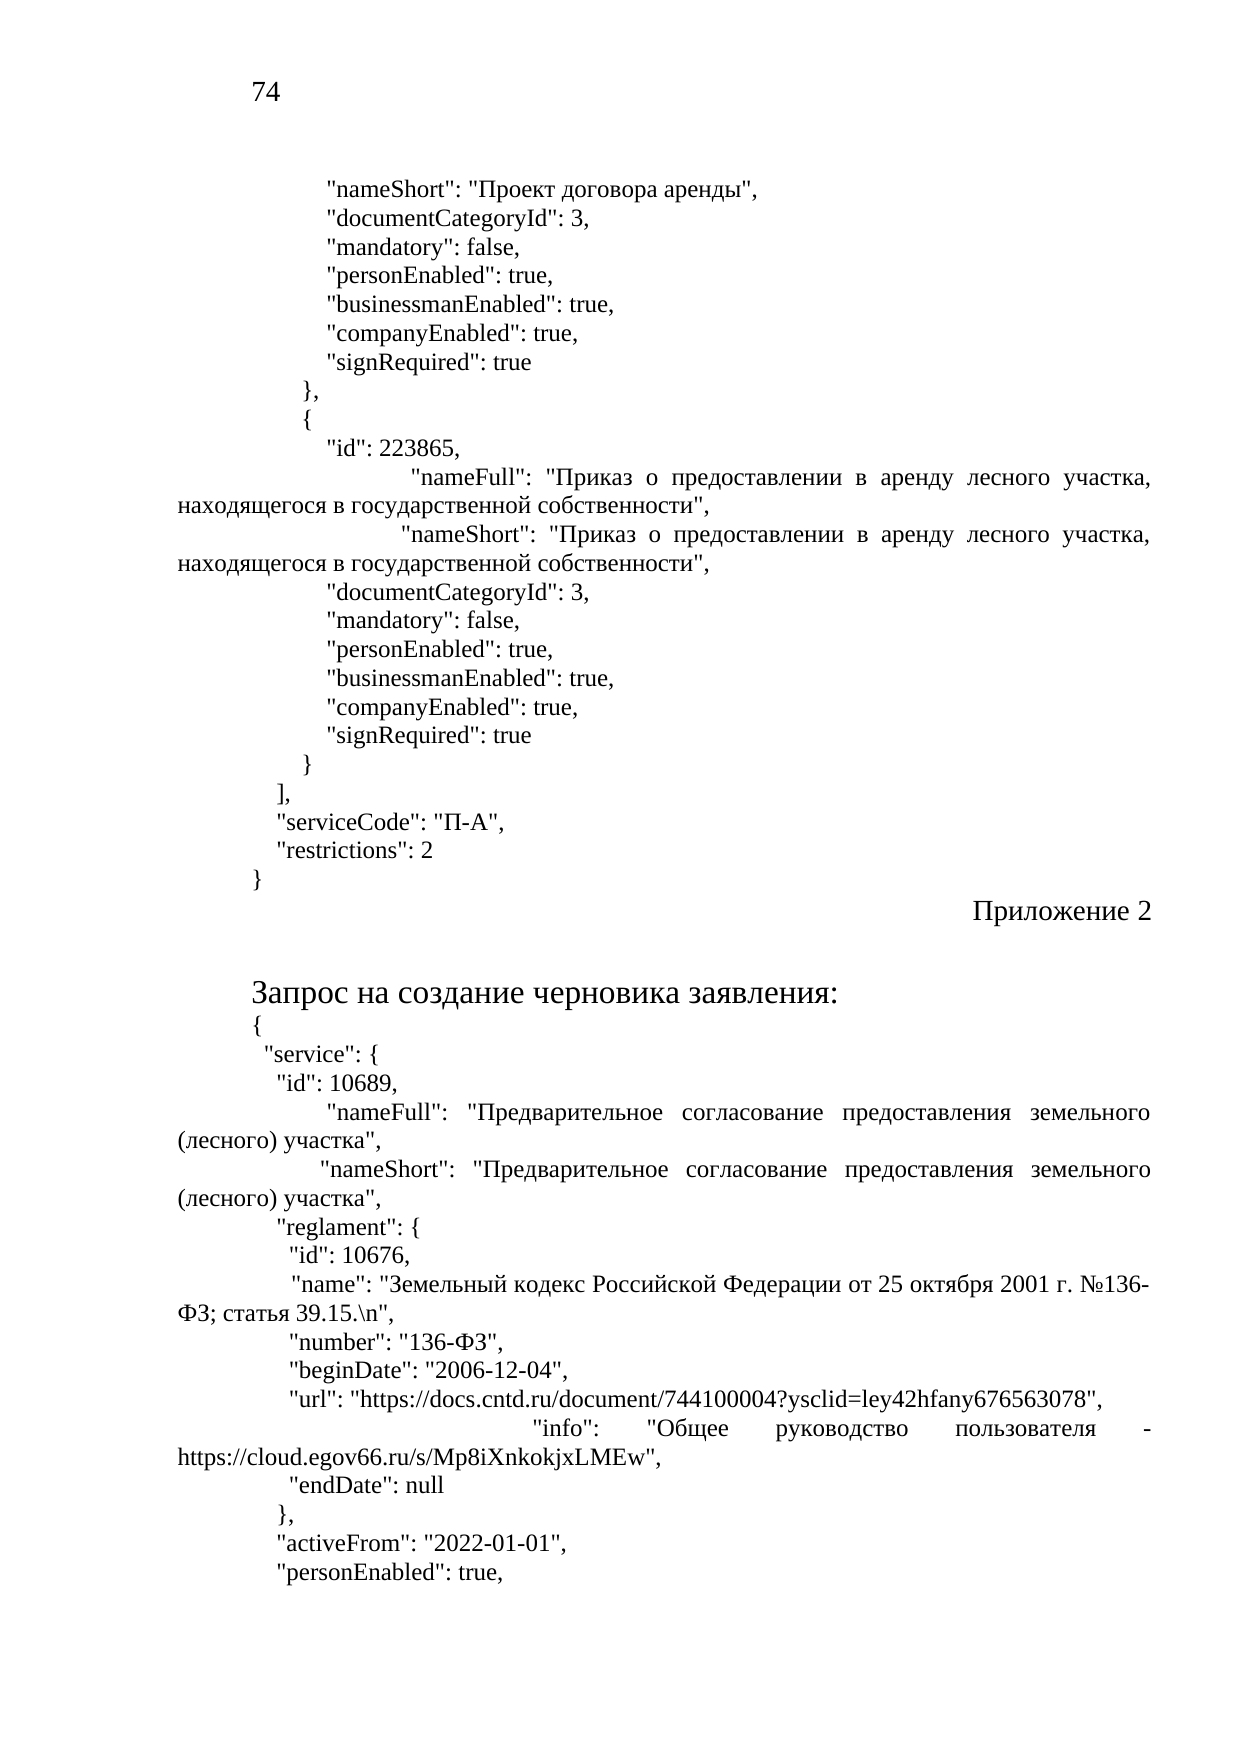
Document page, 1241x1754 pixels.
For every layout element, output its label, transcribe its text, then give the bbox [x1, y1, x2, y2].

text "serviceCode": "П-А", [177, 807, 1152, 836]
text "id": 10689, [177, 1068, 1152, 1097]
text "beginDate": "2006-12-04", [177, 1356, 1152, 1384]
text } [177, 864, 1152, 893]
text "activeFrom": "2022-01-01", [177, 1528, 1152, 1557]
text "nameShort": "Предварительное согласование предоставления земельного (лесного) участка", [177, 1154, 1152, 1212]
text "documentCategoryId": 3, [177, 203, 1152, 232]
text "companyEnabled": true, [177, 318, 1152, 347]
text ], [177, 778, 1152, 807]
text "name": "Земельный кодекс Российской Федерации от 25 октября 2001 г. №136-ФЗ; статья 39.15.\n", [177, 1269, 1152, 1327]
text }, [177, 1499, 1152, 1528]
text Приложение 2 [177, 893, 1152, 927]
text "personEnabled": true, [177, 261, 1152, 289]
text "number": "136-ФЗ", [177, 1327, 1152, 1356]
text "signRequired": true [177, 347, 1152, 376]
text "mandatory": false, [177, 606, 1152, 634]
text "url": "https://docs.cntd.ru/document/744100004?ysclid=ley42hfany676563078", [177, 1384, 1152, 1413]
text { [177, 404, 1152, 433]
text Запрос на создание черновика заявления: [177, 972, 1152, 1011]
text "id": 10676, [177, 1241, 1152, 1269]
text "documentCategoryId": 3, [177, 577, 1152, 606]
text "info": "Общее руководство пользователя - https://cloud.egov66.ru/s/Mp8iXnkokjxLMEw", [177, 1413, 1152, 1471]
text "nameShort": "Проект договора аренды", [177, 174, 1152, 203]
text "businessmanEnabled": true, [177, 289, 1152, 318]
text "nameShort": "Приказ о предоставлении в аренду лесного участка, находящегося в государственной собственности", [177, 519, 1152, 577]
text } [177, 749, 1152, 778]
text "service": { [177, 1039, 1152, 1068]
text "nameFull": "Приказ о предоставлении в аренду лесного участка, находящегося в государственной собственности", [177, 462, 1152, 519]
text "id": 223865, [177, 433, 1152, 462]
text "reglament": { [177, 1212, 1152, 1241]
text "companyEnabled": true, [177, 692, 1152, 721]
text "mandatory": false, [177, 232, 1152, 261]
text { [177, 1011, 1152, 1039]
text "personEnabled": true, [177, 1557, 1152, 1586]
text "businessmanEnabled": true, [177, 663, 1152, 692]
text "signRequired": true [177, 721, 1152, 749]
text }, [177, 376, 1152, 404]
text "endDate": null [177, 1471, 1152, 1499]
text "restrictions": 2 [177, 836, 1152, 864]
text "personEnabled": true, [177, 634, 1152, 663]
text "nameFull": "Предварительное согласование предоставления земельного (лесного) участка", [177, 1097, 1152, 1154]
